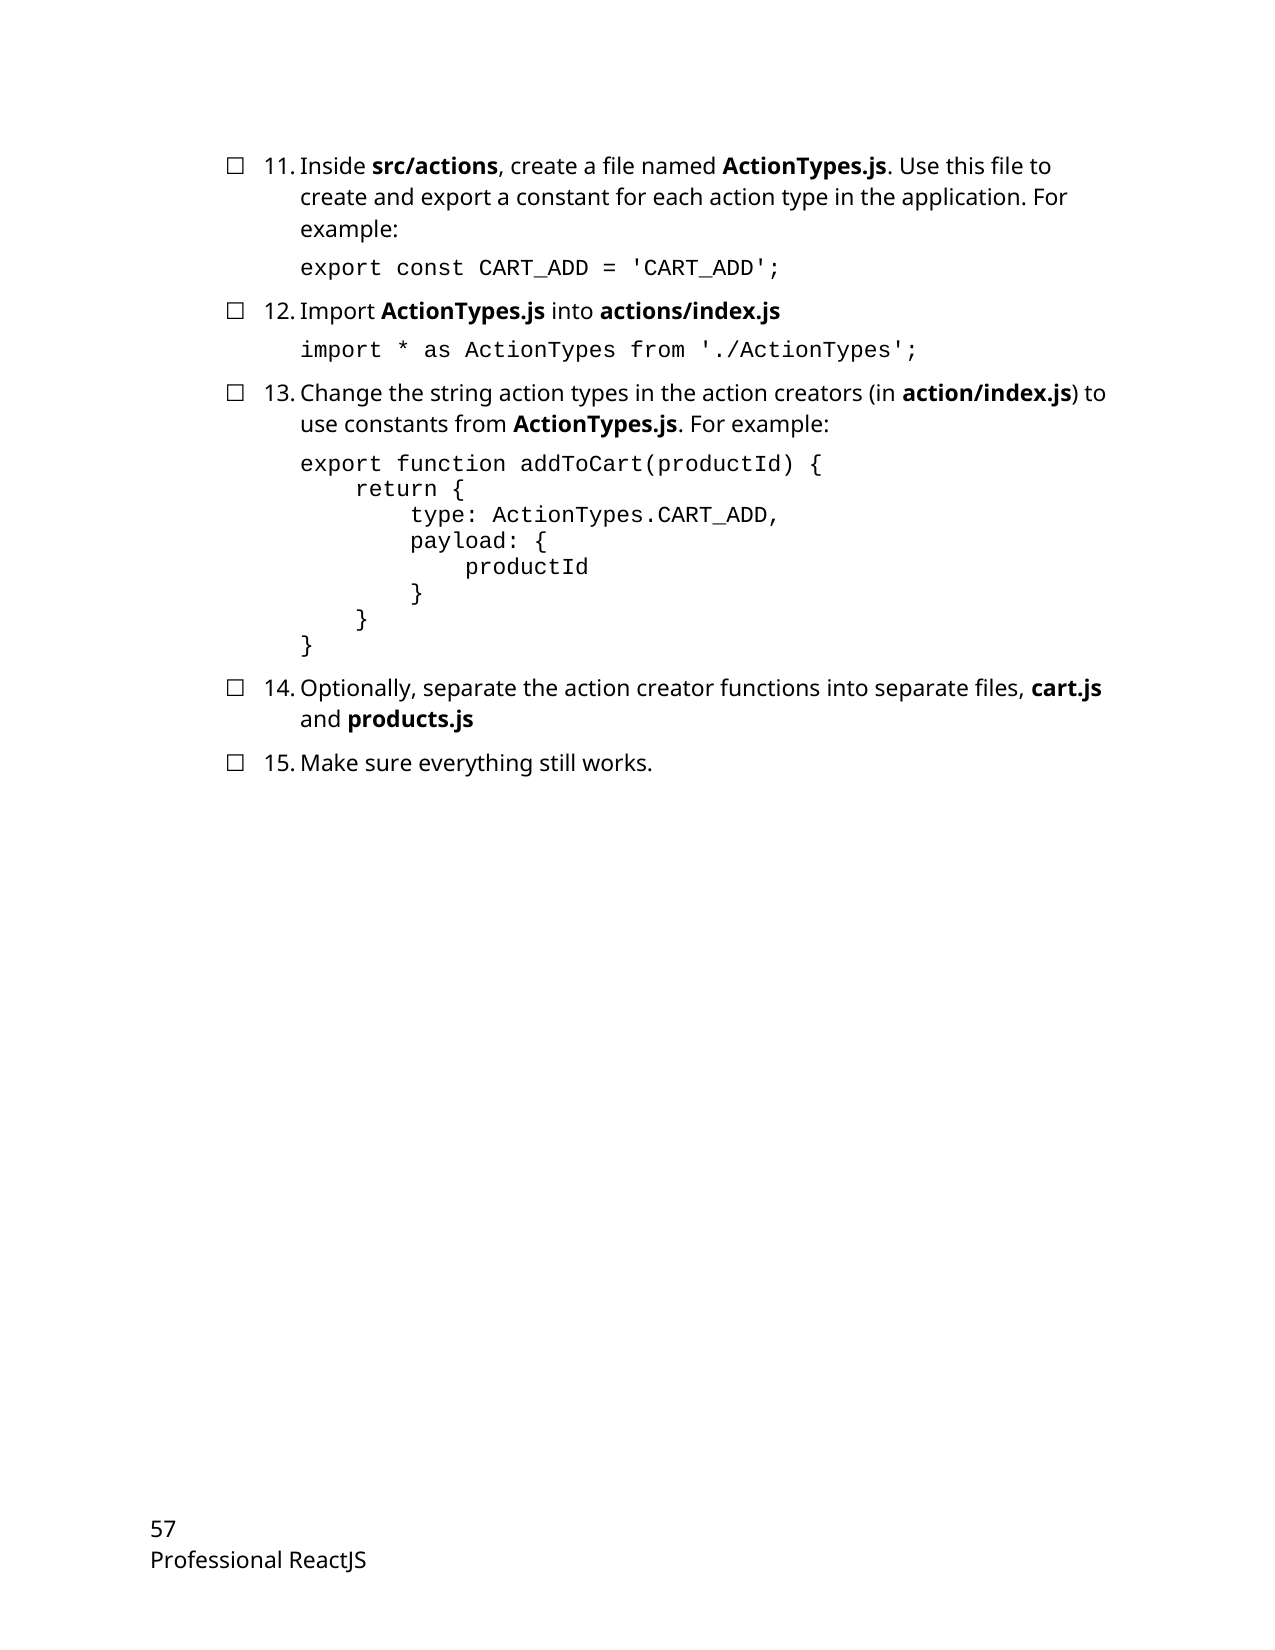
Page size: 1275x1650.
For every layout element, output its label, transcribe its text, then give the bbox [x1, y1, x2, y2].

text return { [300, 478, 1125, 504]
text productId [300, 556, 1125, 582]
text Make sure everything still works. [225, 747, 1125, 778]
text Import ActionTypes.js into actions/index.js [225, 295, 1125, 326]
text } [300, 582, 1125, 607]
text export function addToCart(productId) { [300, 452, 1125, 478]
text } [300, 607, 1125, 633]
text Inside src/actions, create a file named ActionTypes.js. Use this file to create and export a constant for each action type in the application. For example: [225, 150, 1125, 244]
text Change the string action types in the action creators (in action/index.js) to use constants from ActionTypes.js. For example: [225, 377, 1125, 439]
text } [300, 633, 1125, 659]
text payload: { [300, 530, 1125, 556]
text type: ActionTypes.CART_ADD, [300, 504, 1125, 530]
text import * as ActionTypes from './ActionTypes'; [300, 338, 1125, 364]
text Optionally, separate the action creator functions into separate files, cart.js and products.js [225, 672, 1125, 734]
text export const CART_ADD = 'CART_ADD'; [300, 256, 1125, 282]
